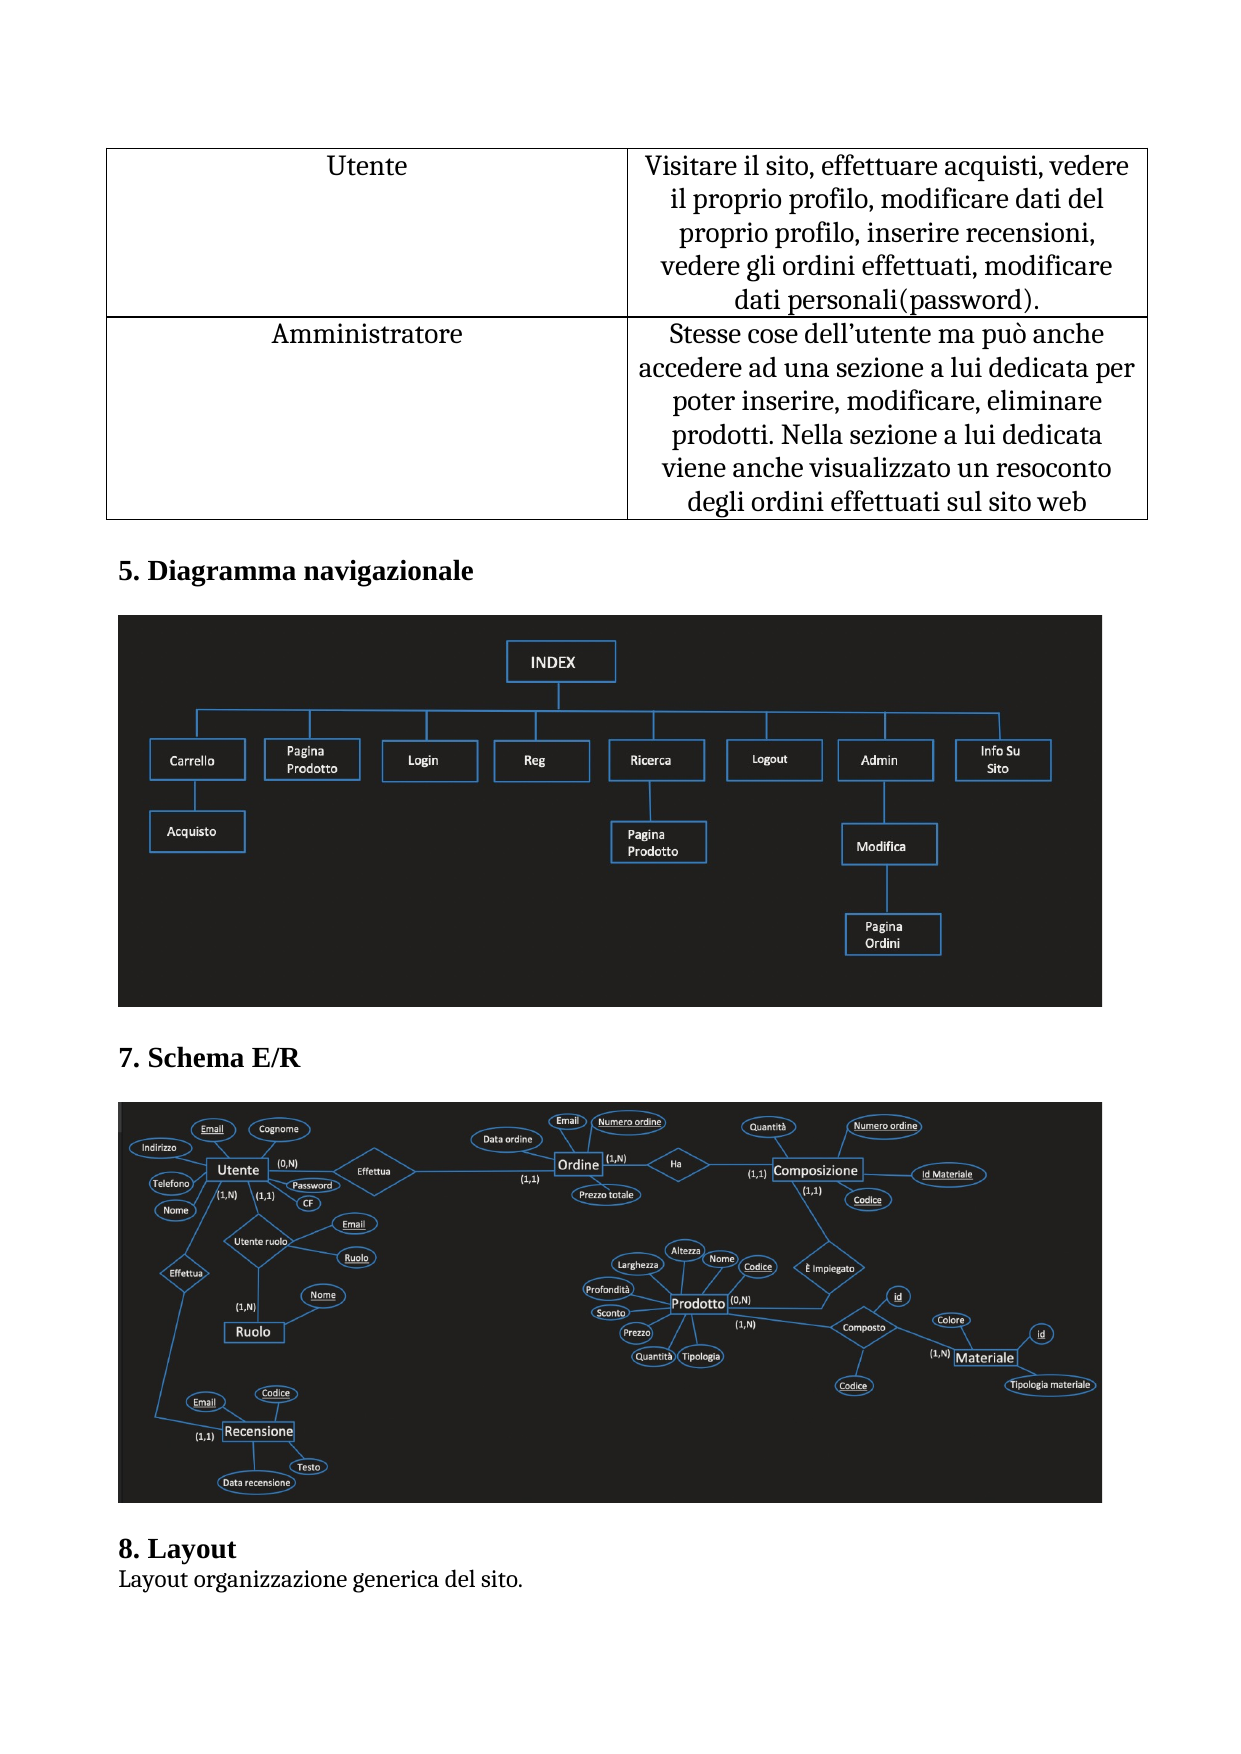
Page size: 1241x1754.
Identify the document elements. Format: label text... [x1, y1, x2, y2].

picture [118, 615, 1103, 1007]
table_cell Amministratore [107, 318, 627, 519]
table_cell Visitare il sito, effettuare acquisti, vedere il proprio profilo, modificare dati del proprio profilo, inserire recensioni, vedere gli ordini effettuati, modificare dati personali(password). [628, 149, 1147, 316]
table_cell Utente [107, 149, 627, 316]
subtitle 7. Schema E/R [118, 1040, 1122, 1073]
text Layout organizzazione generica del sito. [118, 1565, 1122, 1594]
subtitle 8. Layout [118, 1532, 1122, 1565]
table_cell Stesse cose dell’utente ma può anche accedere ad una sezione a lui dedicata per poter inserire, modificare, eliminare prodotti. Nella sezione a lui dedicata viene anche visualizzato un resoconto degli ordini effettuati sul sito web [628, 318, 1147, 519]
picture [118, 1102, 1103, 1503]
subtitle 5. Diagramma navigazionale [118, 553, 1122, 587]
